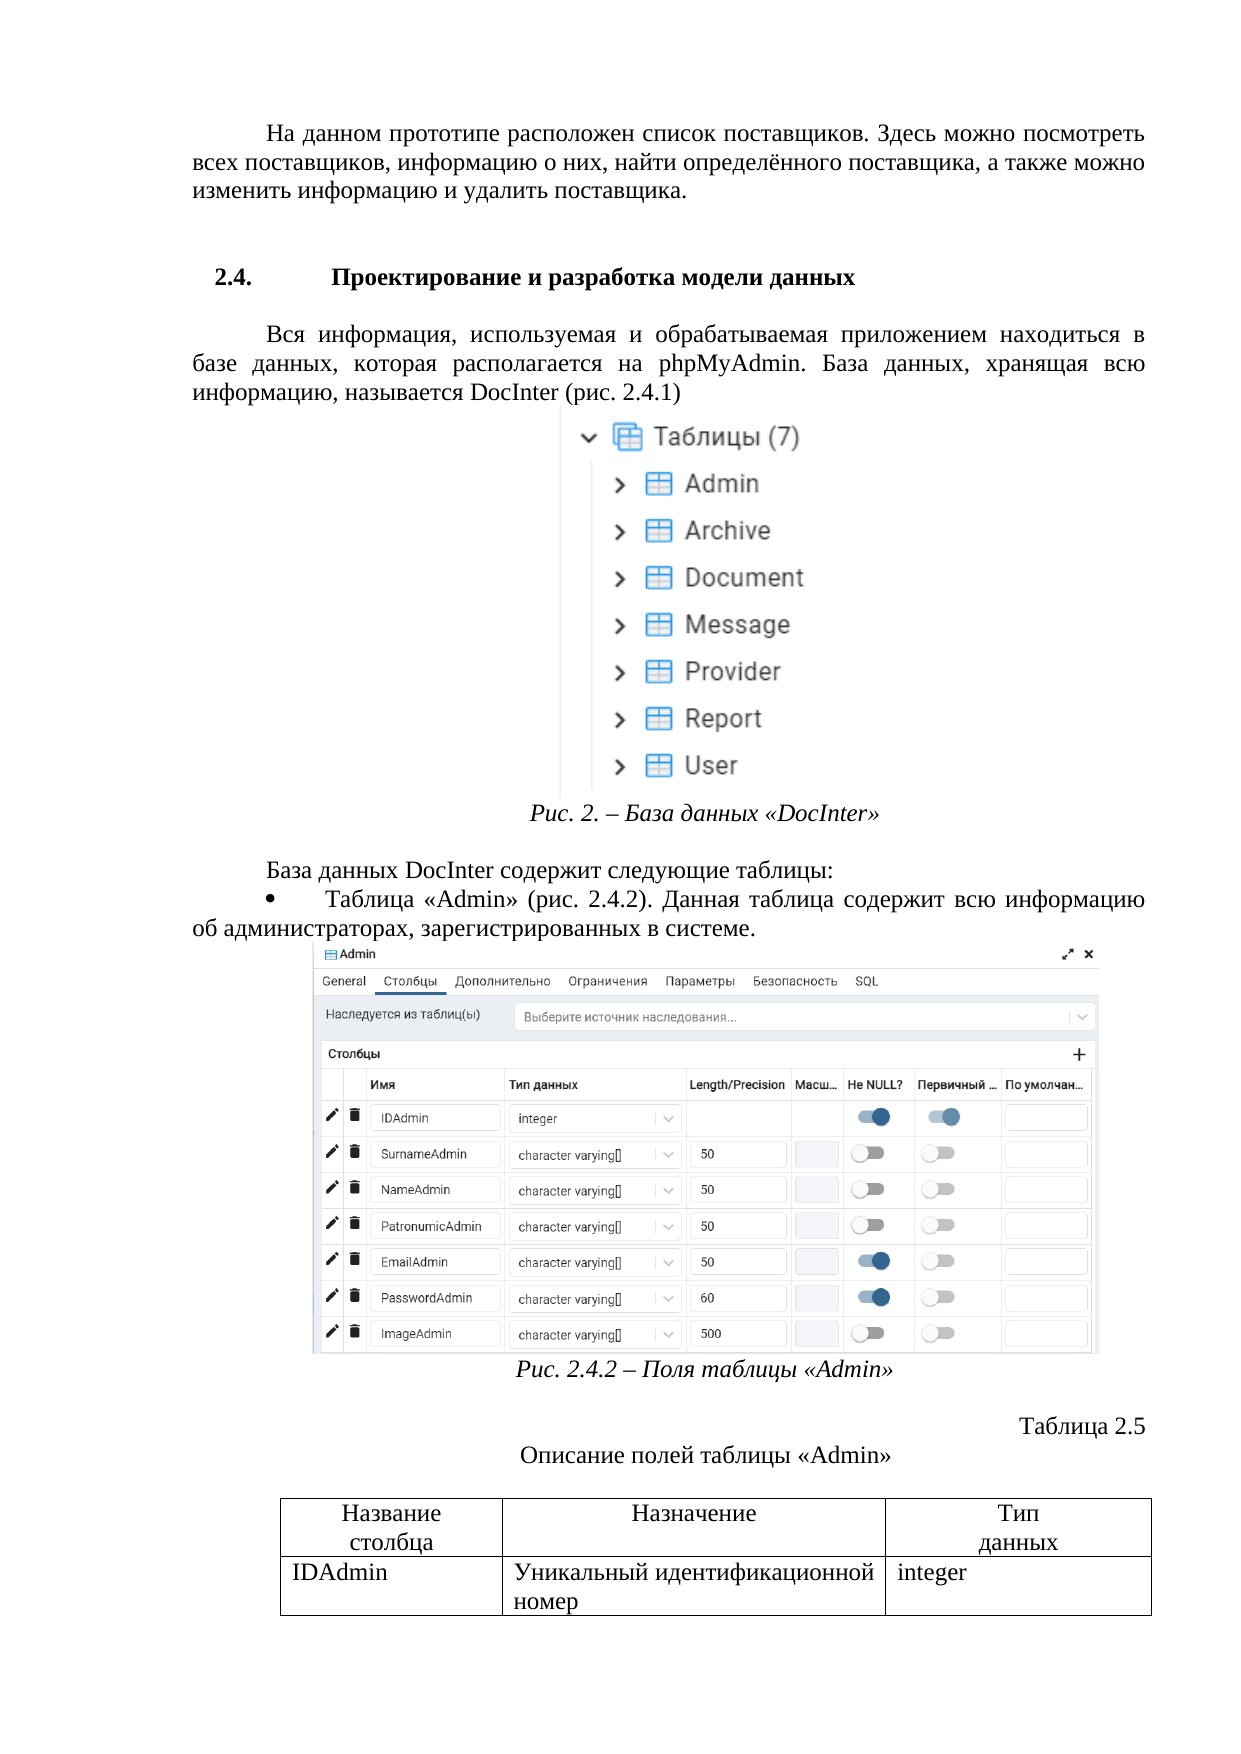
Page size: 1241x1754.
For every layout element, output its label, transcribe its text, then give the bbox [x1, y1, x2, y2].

table_header Назначение [503, 1499, 885, 1556]
list Проектирование и разработка модели данных [214, 262, 1152, 291]
list Вся информация, используемая и обрабатываемая приложением находиться в базе данных, которая располагается на phpMyAdmin. База данных, хранящая всю информацию, называется DocInter (рис. 2.4.1) [192, 319, 1146, 406]
text Рис. 2. – База данных «DocInter» [192, 798, 1146, 827]
picture [312, 941, 1100, 1354]
list Рис. 2.4.2 – Поля таблицы «Admin» [192, 1354, 1146, 1382]
list База данных DocInter содержит следующие таблицы: [192, 855, 1146, 884]
table_header Тип данных [886, 1499, 1151, 1556]
text На данном прототипе расположен список поставщиков. Здесь можно посмотреть всех поставщиков, информацию о них, найти определённого поставщика, а также можно изменить информацию и удалить поставщика. [192, 118, 1146, 204]
list Описание полей таблицы «Admin» [192, 1440, 1146, 1469]
table_cell Уникальный идентификационной номер [503, 1557, 885, 1614]
picture [552, 405, 859, 798]
list Таблица 2.5 [192, 1411, 1146, 1440]
table_cell IDAdmin [281, 1557, 502, 1614]
list Таблица «Admin» (рис. 2.4.2). Данная таблица содержит всю информацию об администраторах, зарегистрированных в системе. [192, 884, 1146, 942]
table_cell integer [886, 1557, 1151, 1614]
table_header Название столбца [281, 1499, 502, 1556]
